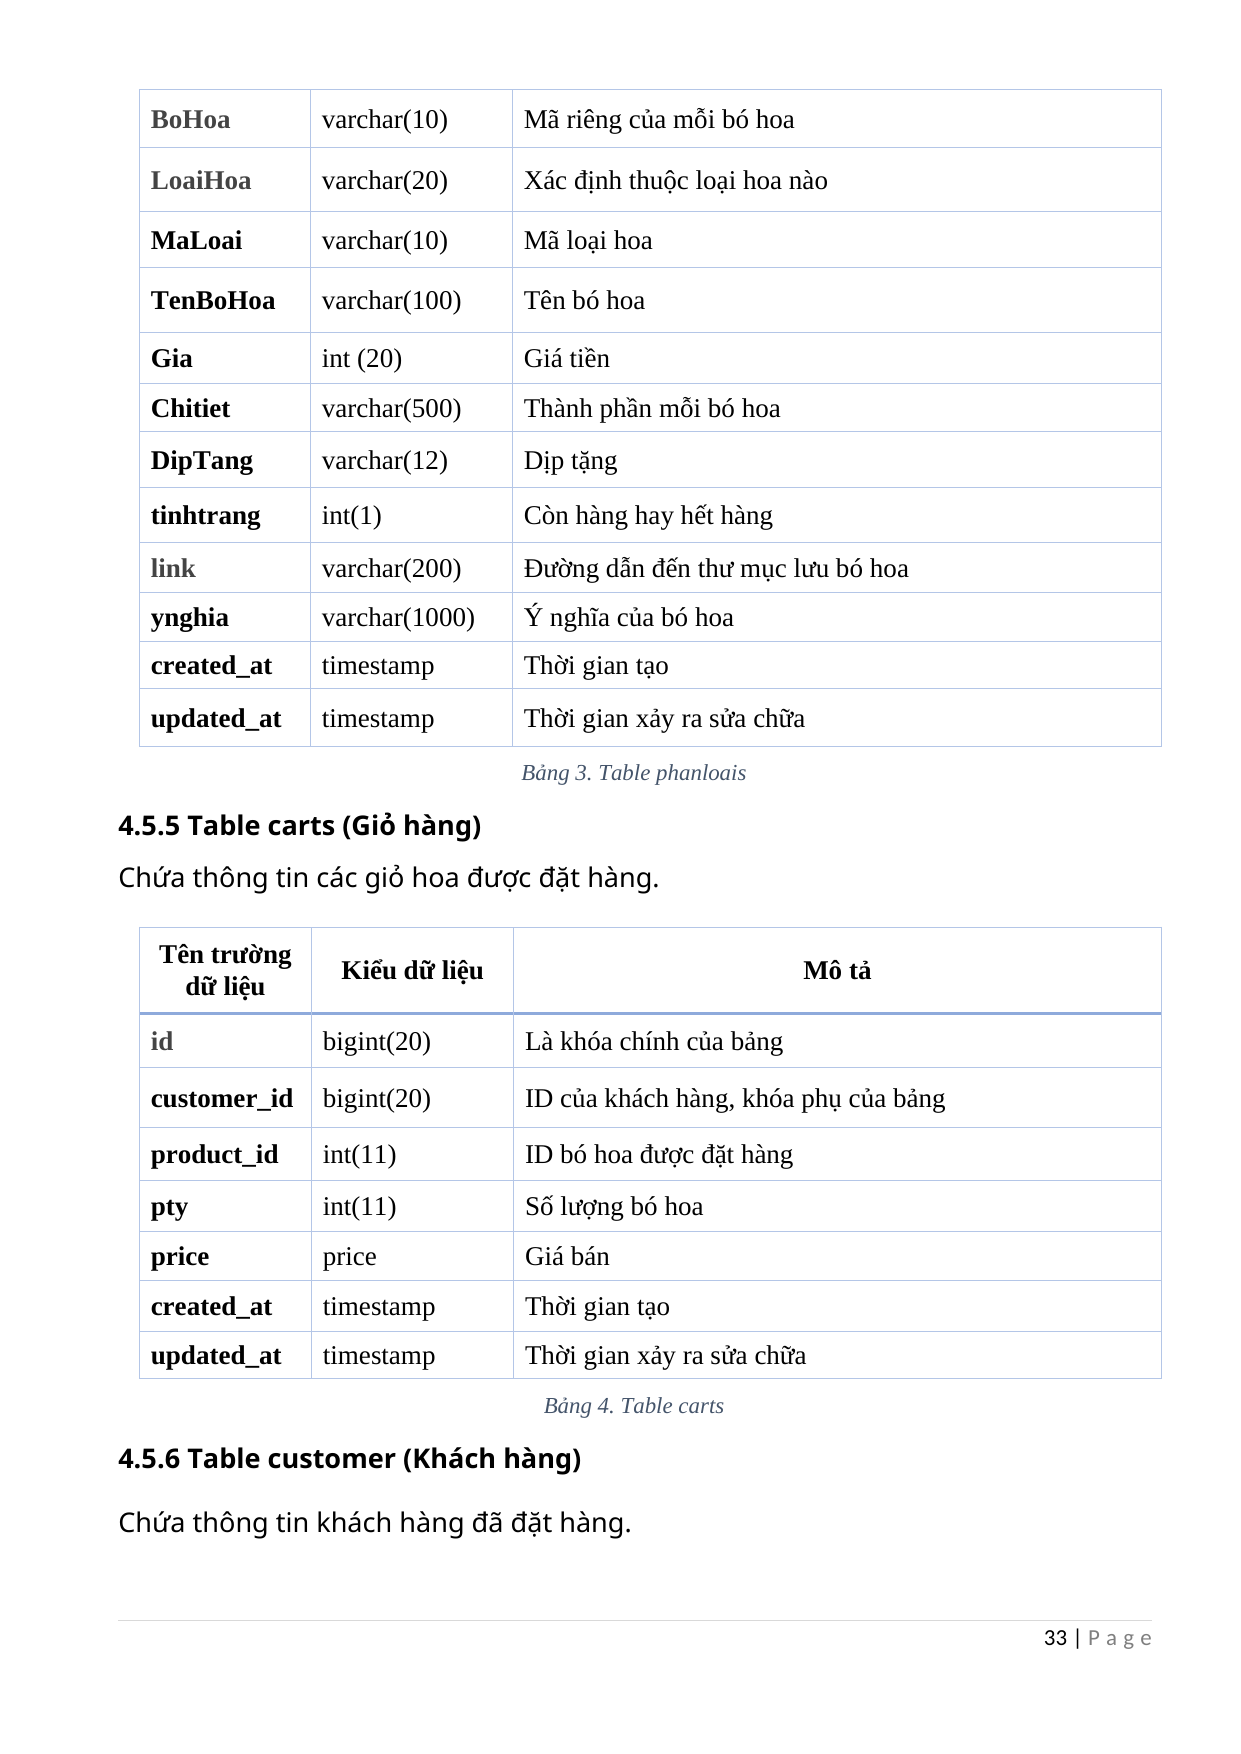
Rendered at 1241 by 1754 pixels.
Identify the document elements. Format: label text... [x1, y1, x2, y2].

table_cell Còn hàng hay hết hàng [513, 488, 1161, 542]
table_cell int(11) [312, 1181, 513, 1231]
table_cell product_id [140, 1128, 311, 1179]
table_cell Xác định thuộc loại hoa nào [513, 148, 1161, 211]
table_cell BoHoa [140, 90, 310, 147]
table_cell DipTang [140, 432, 310, 487]
table_cell TenBoHoa [140, 268, 310, 332]
table_cell timestamp [311, 689, 512, 746]
table_cell tinhtrang [140, 488, 310, 542]
table_cell Tên bó hoa [513, 268, 1161, 332]
table_cell varchar(10) [311, 90, 512, 147]
table_cell updated_at [140, 1332, 311, 1378]
table_cell price [312, 1232, 513, 1279]
table_cell Chitiet [140, 384, 310, 431]
table_header Kiểu dữ liệu [312, 928, 513, 1012]
table_cell varchar(10) [311, 212, 512, 267]
table_cell link [140, 543, 310, 592]
table_cell Ý nghĩa của bó hoa [513, 593, 1161, 641]
text Chứa thông tin các giỏ hoa được đặt hàng. [118, 859, 1152, 896]
table_cell Là khóa chính của bảng [514, 1015, 1161, 1067]
table_cell id [140, 1015, 311, 1067]
table_cell Mã loại hoa [513, 212, 1161, 267]
table_cell bigint(20) [312, 1015, 513, 1067]
text Chứa thông tin khách hàng đã đặt hàng. [118, 1504, 1152, 1541]
table_cell bigint(20) [312, 1068, 513, 1127]
table_cell created_at [140, 1281, 311, 1331]
table_cell Số lượng bó hoa [514, 1181, 1161, 1231]
table_cell Thời gian tạo [513, 642, 1161, 688]
table_cell LoaiHoa [140, 148, 310, 211]
table_cell MaLoai [140, 212, 310, 267]
text Bảng 4. Table carts [118, 1392, 1152, 1418]
table_cell varchar(100) [311, 268, 512, 332]
table_cell timestamp [311, 642, 512, 688]
table_cell varchar(12) [311, 432, 512, 487]
table_cell pty [140, 1181, 311, 1231]
table_header Mô tả [514, 928, 1161, 1012]
table_cell varchar(500) [311, 384, 512, 431]
table_cell ID bó hoa được đặt hàng [514, 1128, 1161, 1179]
subtitle 4.5.5 Table carts (Giỏ hàng) [118, 807, 1152, 843]
table_cell Mã riêng của mỗi bó hoa [513, 90, 1161, 147]
table_header Tên trường dữ liệu [140, 928, 311, 1012]
table_cell created_at [140, 642, 310, 688]
table_cell timestamp [312, 1281, 513, 1331]
table_cell Thời gian xảy ra sửa chữa [513, 689, 1161, 746]
table_cell int(11) [312, 1128, 513, 1179]
table_cell int (20) [311, 333, 512, 383]
table_cell price [140, 1232, 311, 1279]
table_cell timestamp [312, 1332, 513, 1378]
table_cell Thời gian tạo [514, 1281, 1161, 1331]
table_cell ID của khách hàng, khóa phụ của bảng [514, 1068, 1161, 1127]
table_cell int(1) [311, 488, 512, 542]
text Bảng 3. Table phanloais [118, 759, 1152, 786]
table_cell Giá bán [514, 1232, 1161, 1279]
table_cell Thành phần mỗi bó hoa [513, 384, 1161, 431]
subtitle 4.5.6 Table customer (Khách hàng) [118, 1439, 1152, 1476]
table_cell varchar(1000) [311, 593, 512, 641]
table_cell ynghia [140, 593, 310, 641]
table_cell varchar(200) [311, 543, 512, 592]
table_cell Đường dẫn đến thư mục lưu bó hoa [513, 543, 1161, 592]
table_cell Gia [140, 333, 310, 383]
table_cell Dịp tặng [513, 432, 1161, 487]
table_cell Giá tiền [513, 333, 1161, 383]
table_cell updated_at [140, 689, 310, 746]
table_cell Thời gian xảy ra sửa chữa [514, 1332, 1161, 1378]
table_cell customer_id [140, 1068, 311, 1127]
table_cell varchar(20) [311, 148, 512, 211]
